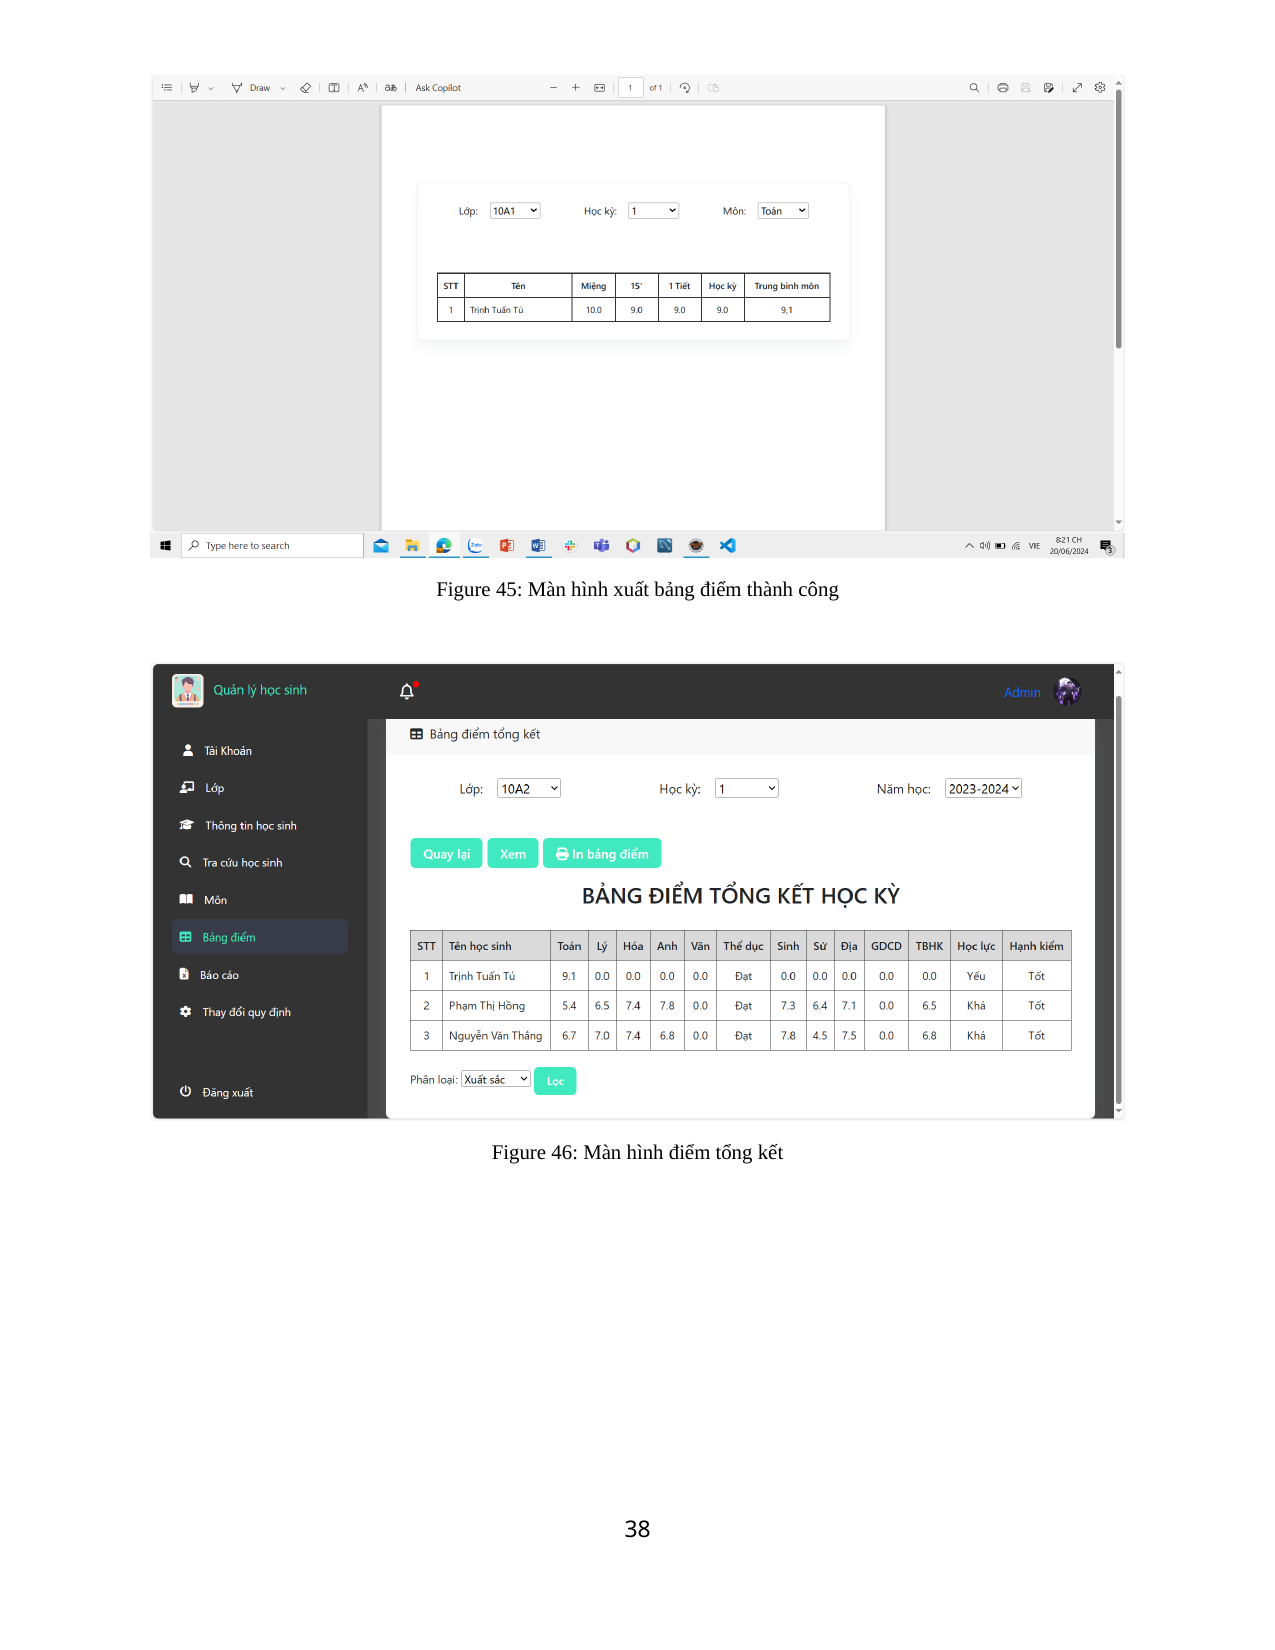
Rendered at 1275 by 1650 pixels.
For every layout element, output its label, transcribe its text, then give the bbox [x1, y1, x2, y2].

text Figure 46: Màn hình điểm tổng kết [150, 1140, 1125, 1164]
picture [150, 662, 1125, 1121]
picture [150, 75, 1125, 558]
text Figure 45: Màn hình xuất bảng điểm thành công [150, 577, 1125, 601]
